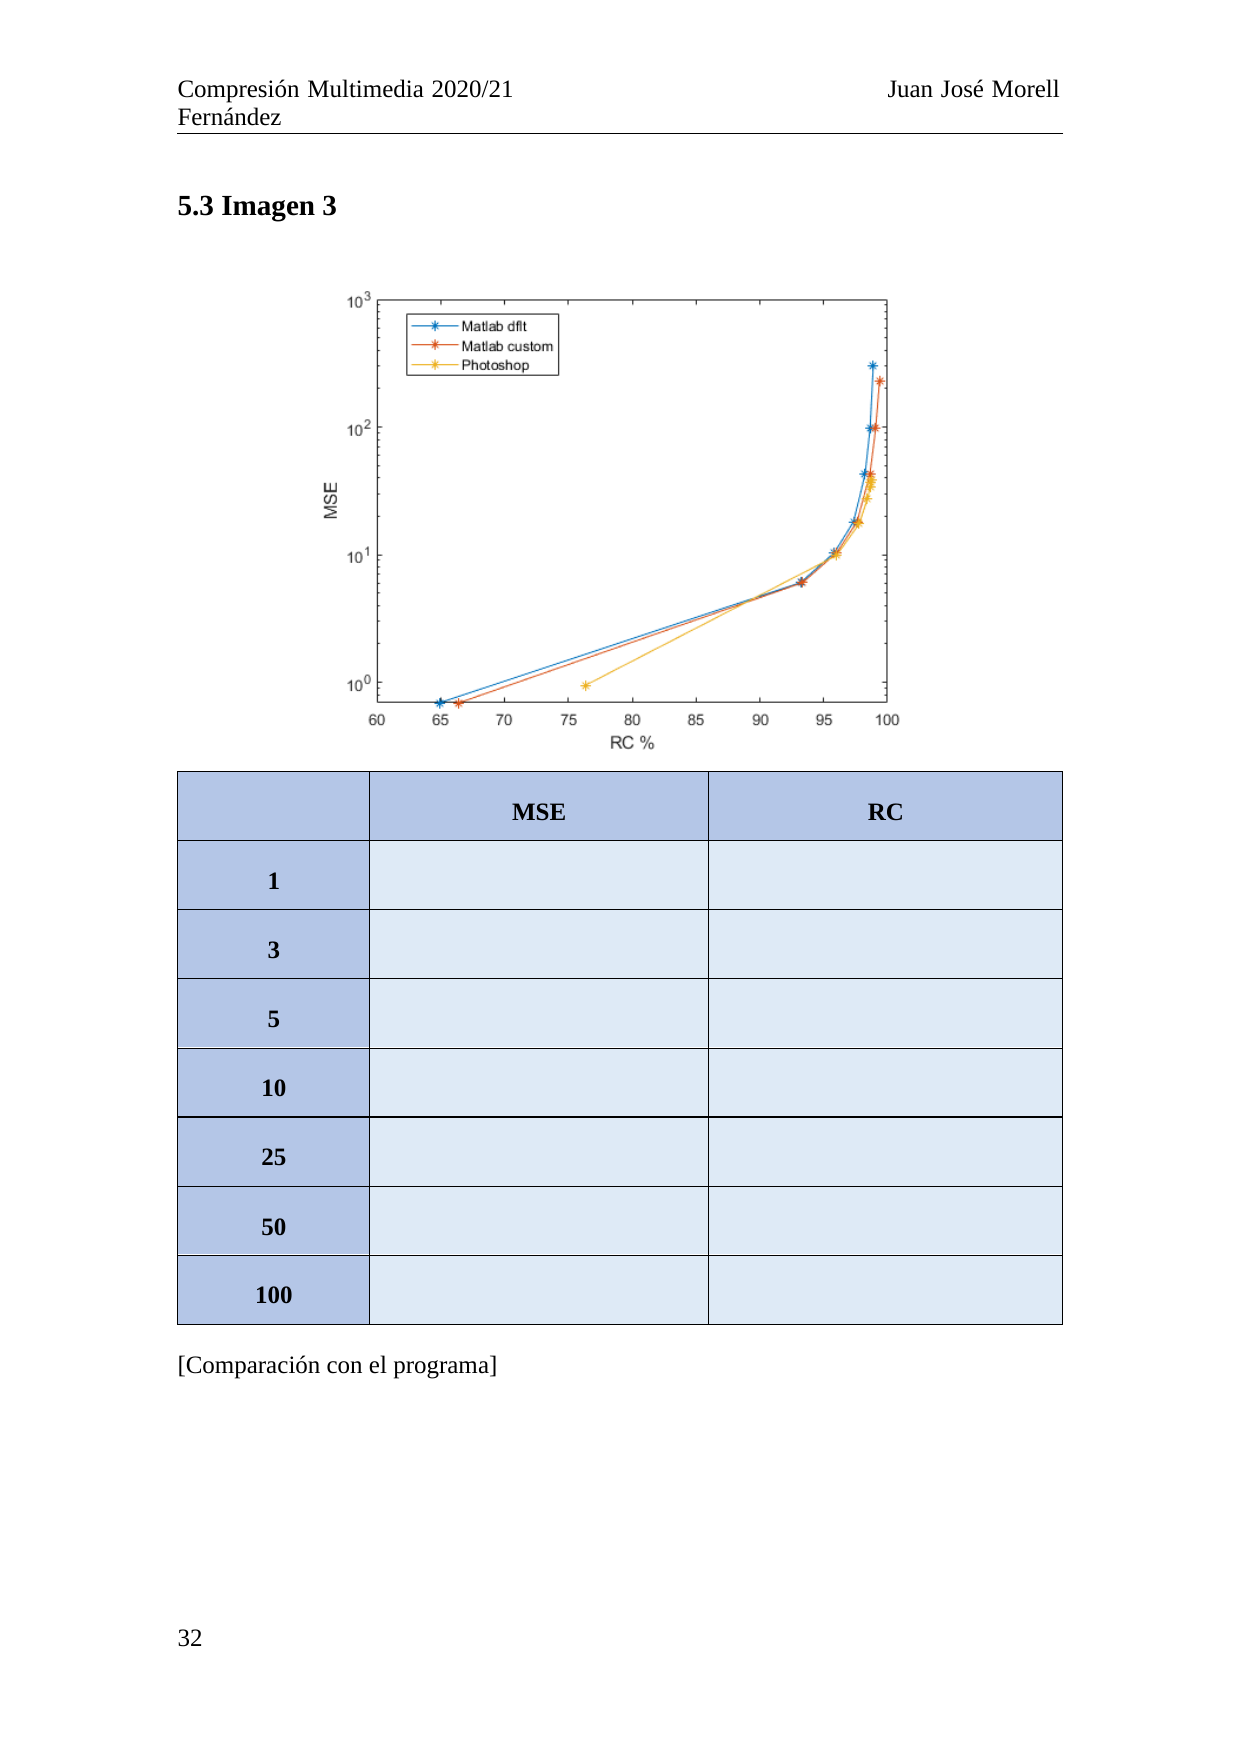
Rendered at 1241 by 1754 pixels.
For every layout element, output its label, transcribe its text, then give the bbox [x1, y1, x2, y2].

table_header [178, 772, 369, 840]
table_cell 25 [178, 1118, 369, 1186]
text [Comparación con el programa] [177, 1350, 1063, 1378]
table_cell [709, 910, 1062, 978]
table_cell 10 [178, 1049, 369, 1116]
table_cell [370, 910, 708, 978]
table_cell 5 [178, 979, 369, 1047]
table_cell 3 [178, 910, 369, 978]
table_cell [709, 1049, 1062, 1116]
table_cell 50 [178, 1187, 369, 1254]
subtitle 5.3 Imagen 3 [177, 188, 1063, 222]
table_cell [370, 1256, 708, 1324]
table_header RC [709, 772, 1062, 840]
table_cell 1 [178, 841, 369, 909]
table_cell 100 [178, 1256, 369, 1324]
table_cell [370, 841, 708, 909]
table_cell [370, 1187, 708, 1254]
table_cell [709, 979, 1062, 1047]
table_cell [709, 1118, 1062, 1186]
table_cell [709, 1256, 1062, 1324]
table_cell [370, 1049, 708, 1116]
table_header MSE [370, 772, 708, 840]
table_cell [370, 1118, 708, 1186]
table_cell [709, 841, 1062, 909]
table_cell [370, 979, 708, 1047]
picture [291, 263, 949, 757]
table_cell [709, 1187, 1062, 1254]
